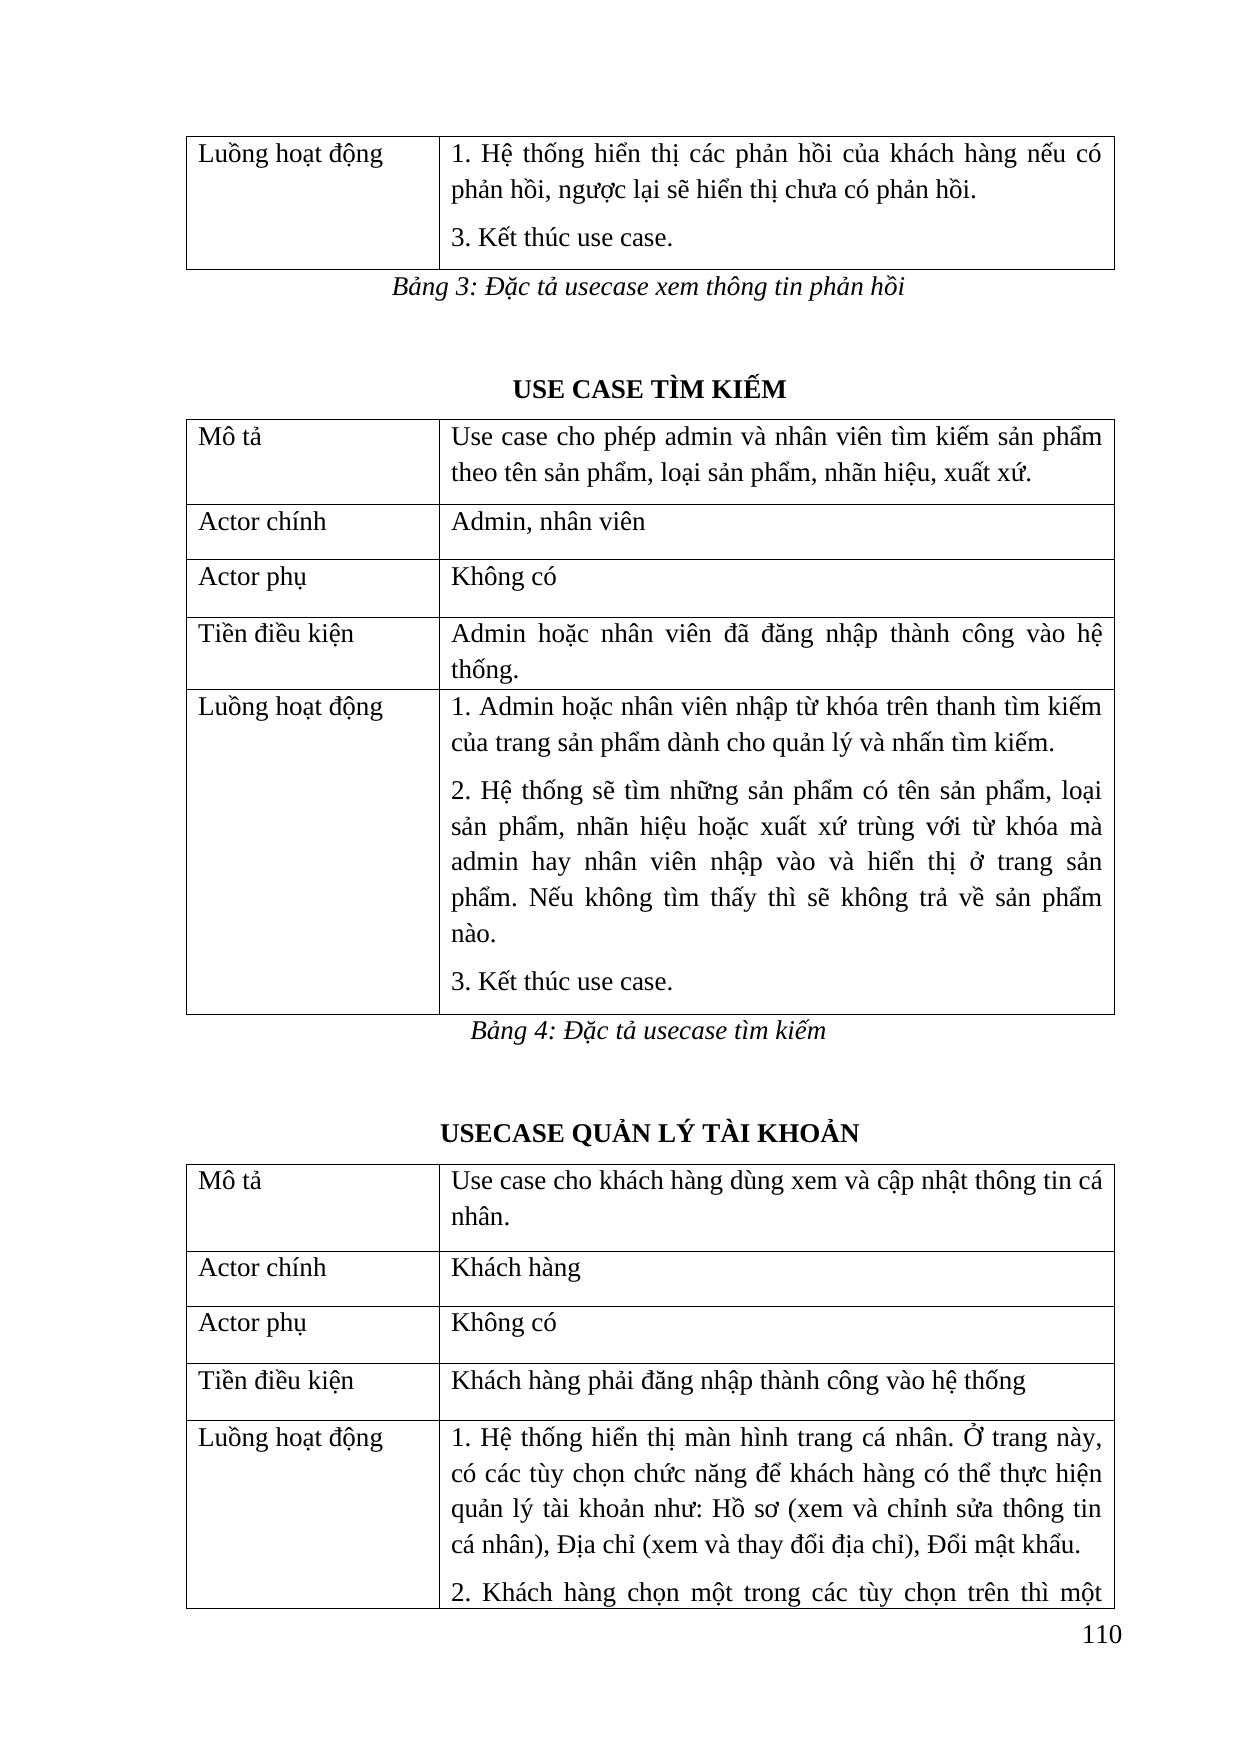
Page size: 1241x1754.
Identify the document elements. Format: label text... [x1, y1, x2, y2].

table_cell Khách hàng phải đăng nhập thành công vào hệ thống [440, 1364, 1114, 1420]
table_cell Khách hàng [440, 1252, 1114, 1306]
table_cell Không có [440, 1307, 1114, 1363]
table_header Use case cho phép admin và nhân viên tìm kiếm sản phẩm theo tên sản phẩm, loại sản phẩm, nhãn hiệu, xuất xứ. [440, 420, 1114, 504]
table_cell 1. Hệ thống hiển thị các phản hồi của khách hàng nếu có phản hồi, ngược lại sẽ hiển thị chưa có phản hồi. 3. Kết thúc use case. [440, 137, 1114, 269]
table_cell Actor chính [187, 505, 439, 559]
table_cell 1. Admin hoặc nhân viên nhập từ khóa trên thanh tìm kiếm của trang sản phẩm dành cho quản lý và nhấn tìm kiếm. 2. Hệ thống sẽ tìm những sản phẩm có tên sản phẩm, loại sản phẩm, nhãn hiệu hoặc xuất xứ trùng với từ khóa mà admin hay nhân viên nhập vào và hiển thị ở trang sản phẩm. Nếu không tìm thấy thì sẽ không trả về sản phẩm nào. 3. Kết thúc use case. [440, 690, 1114, 1013]
table_header Mô tả [187, 1165, 439, 1251]
table_cell Luồng hoạt động [187, 137, 439, 269]
text Bảng 3: Đặc tả usecase xem thông tin phản hồi [177, 270, 1122, 301]
table_cell Admin, nhân viên [440, 505, 1114, 559]
table_cell Luồng hoạt động [187, 1421, 439, 1608]
table_cell Admin hoặc nhân viên đã đăng nhập thành công vào hệ thống. [440, 618, 1114, 689]
table_header Use case cho khách hàng dùng xem và cập nhật thông tin cá nhân. [440, 1165, 1114, 1251]
table_cell Luồng hoạt động [187, 690, 439, 1013]
table_cell Actor phụ [187, 1307, 439, 1363]
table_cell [440, 1421, 1114, 1608]
table_cell Actor chính [187, 1252, 439, 1306]
table_header Mô tả [187, 420, 439, 504]
table_cell Actor phụ [187, 560, 439, 617]
table_cell Tiền điều kiện [187, 618, 439, 689]
text USECASE QUẢN LÝ TÀI KHOẢN [177, 1117, 1122, 1148]
text USE CASE TÌM KIẾM [177, 373, 1122, 404]
text Bảng 4: Đặc tả usecase tìm kiếm [177, 1014, 1122, 1046]
table_cell Tiền điều kiện [187, 1364, 439, 1420]
table_cell Không có [440, 560, 1114, 617]
